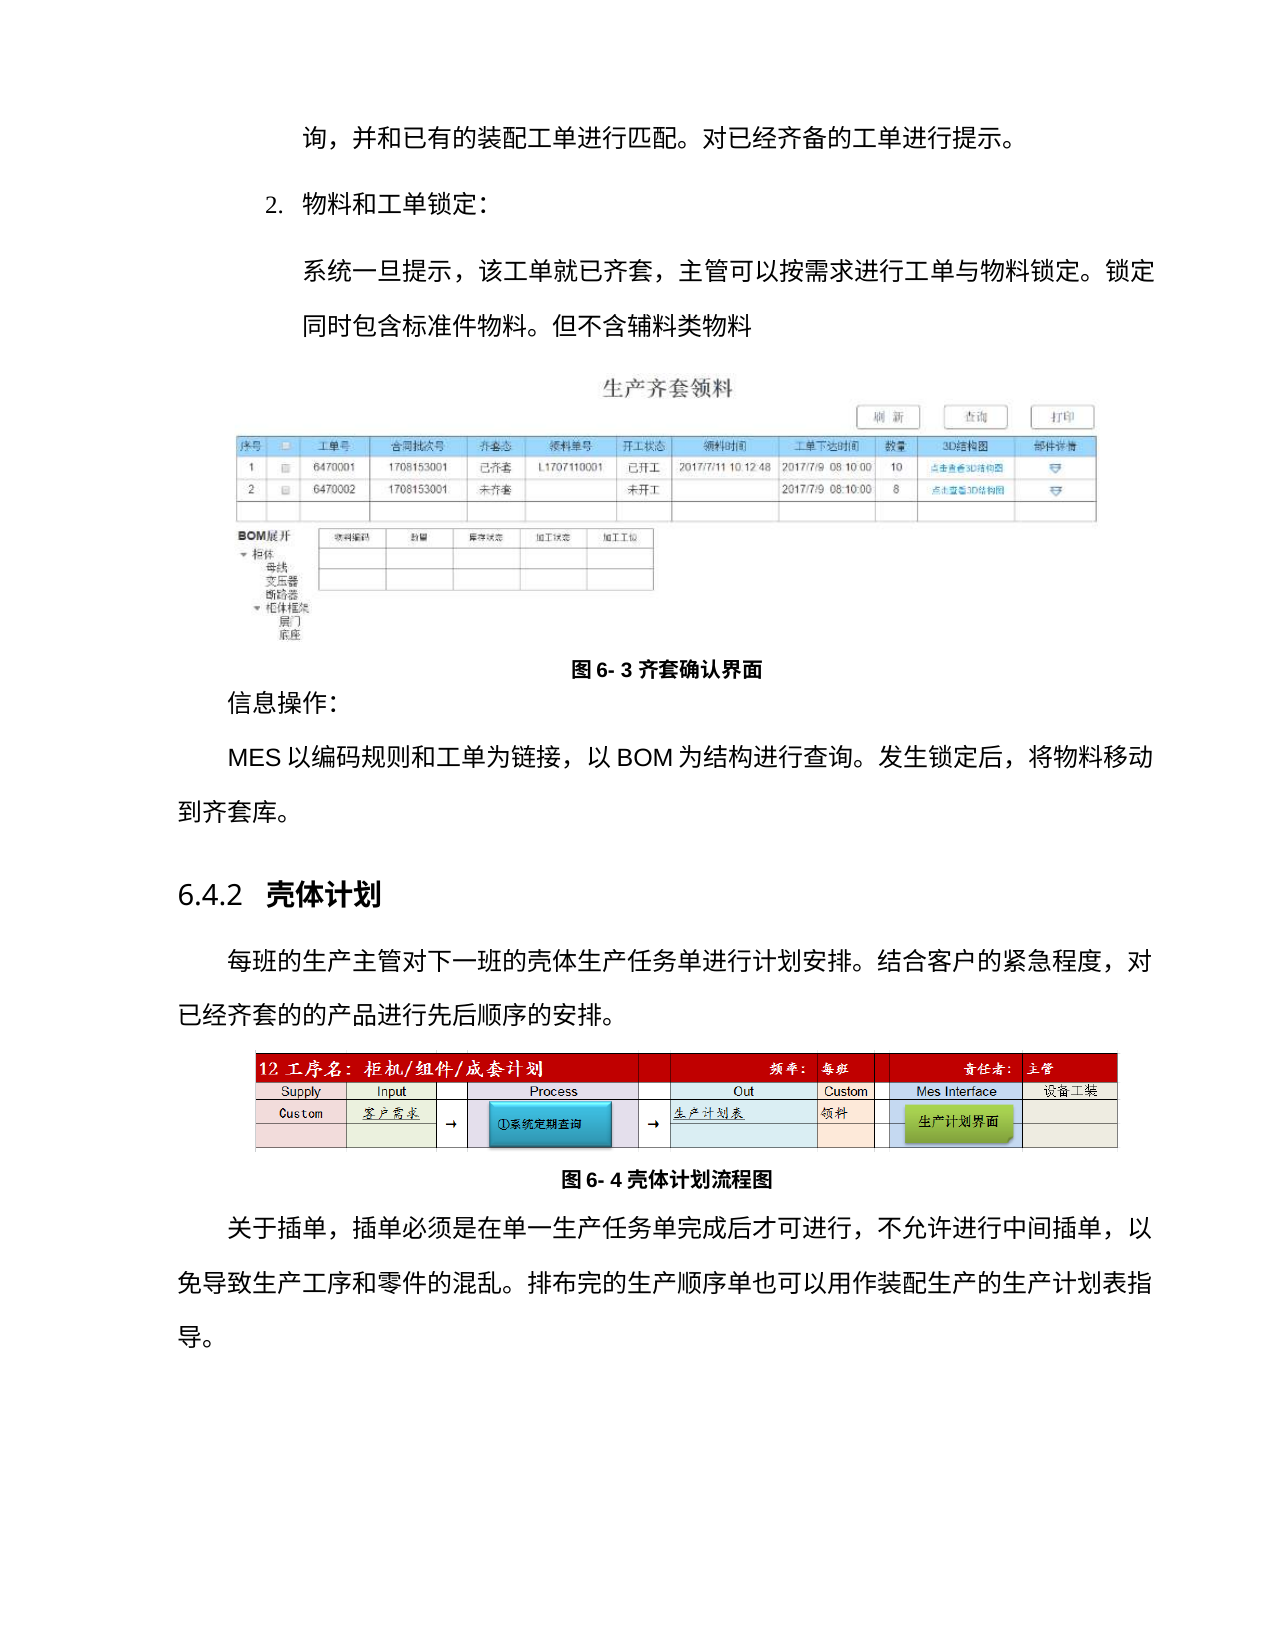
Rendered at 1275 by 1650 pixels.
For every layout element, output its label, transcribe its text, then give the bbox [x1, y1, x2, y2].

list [302, 118, 1157, 154]
picture [234, 373, 1100, 642]
text 图6- 3 齐套确认界面 [177, 653, 1157, 683]
list 系统一旦提示，该工单就已齐套，主管可以按需求进行工单与物料锁定。锁定同时包含标准件物料。但不含辅料类物料 [302, 252, 1157, 342]
text 关于插单，插单必须是在单一生产任务单完成后才可进行，不允许进行中间插单，以免导致生产工序和零件的混乱。排布完的生产顺序单也可以用作装配生产的生产计划表指导。 [177, 1209, 1157, 1354]
list 物料和工单锁定： [265, 185, 1157, 221]
text 每班的生产主管对下一班的壳体生产任务单进行计划安排。结合客户的紧急程度，对已经齐套的的产品进行先后顺序的安排。 [177, 941, 1157, 1032]
text MES以编码规则和工单为链接，以BOM为结构进行查询。发生锁定后，将物料移动到齐套库。 [177, 738, 1157, 828]
subtitle 壳体计划 [177, 872, 1157, 914]
picture [255, 1050, 1121, 1152]
text 图6- 4 壳体计划流程图 [177, 1164, 1157, 1194]
text 信息操作： [177, 683, 1157, 720]
